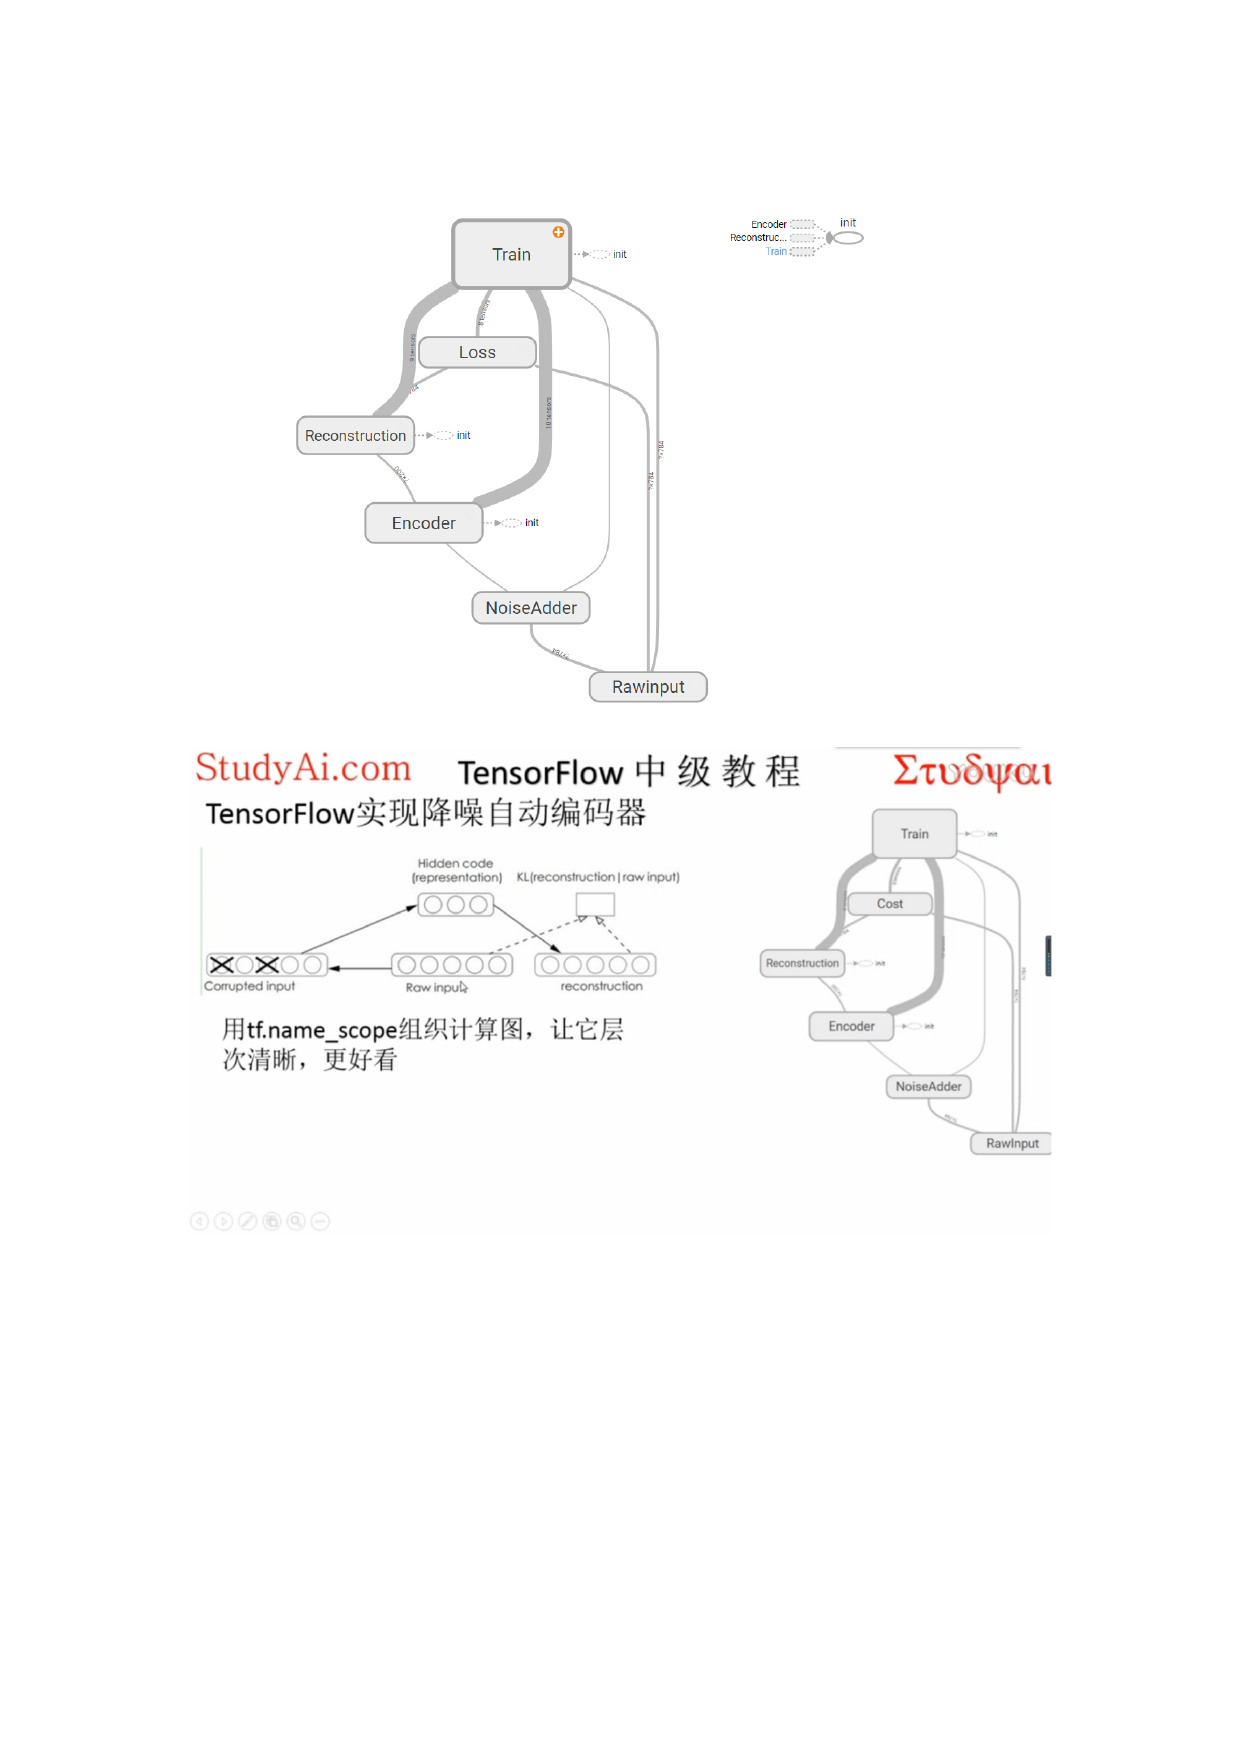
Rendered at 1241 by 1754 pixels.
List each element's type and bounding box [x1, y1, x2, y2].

picture [187, 162, 1052, 738]
picture [187, 747, 1052, 1233]
